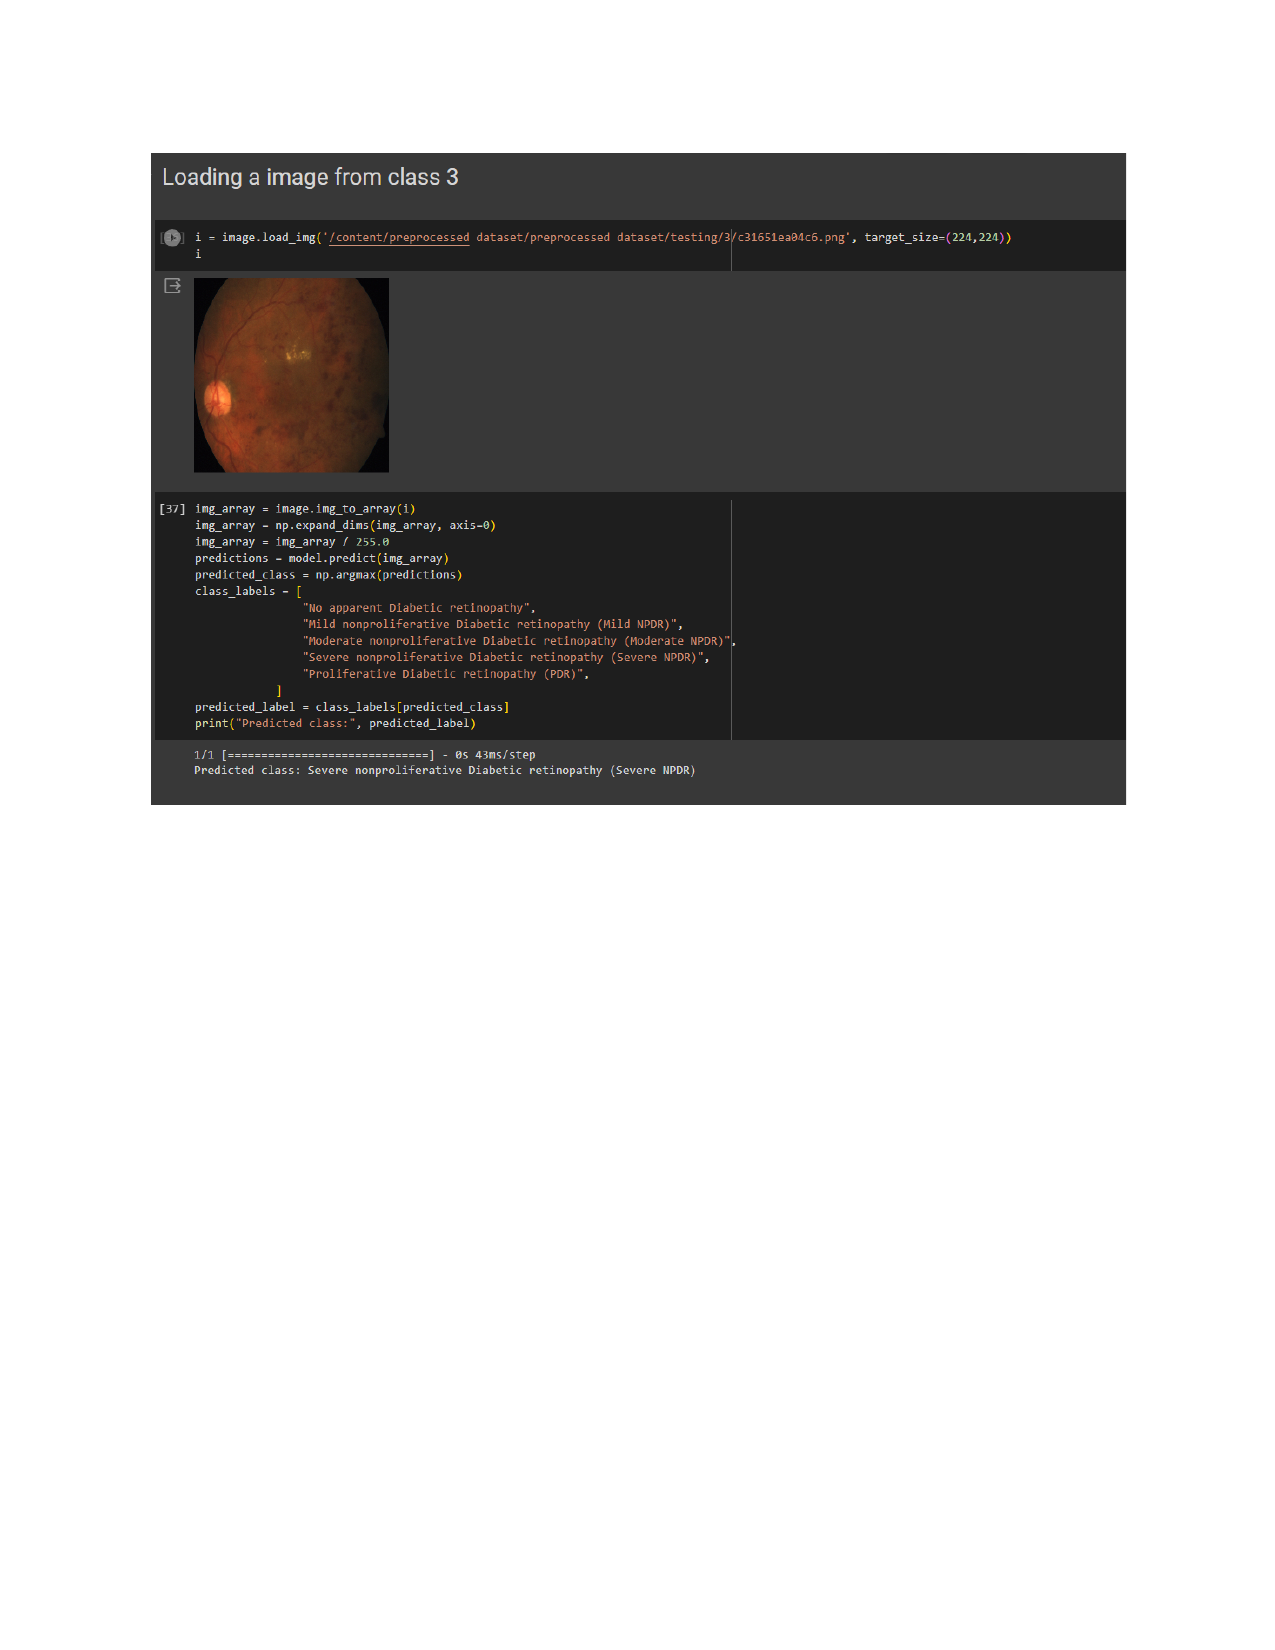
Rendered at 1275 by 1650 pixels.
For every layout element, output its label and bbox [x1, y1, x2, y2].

picture [151, 153, 1127, 805]
